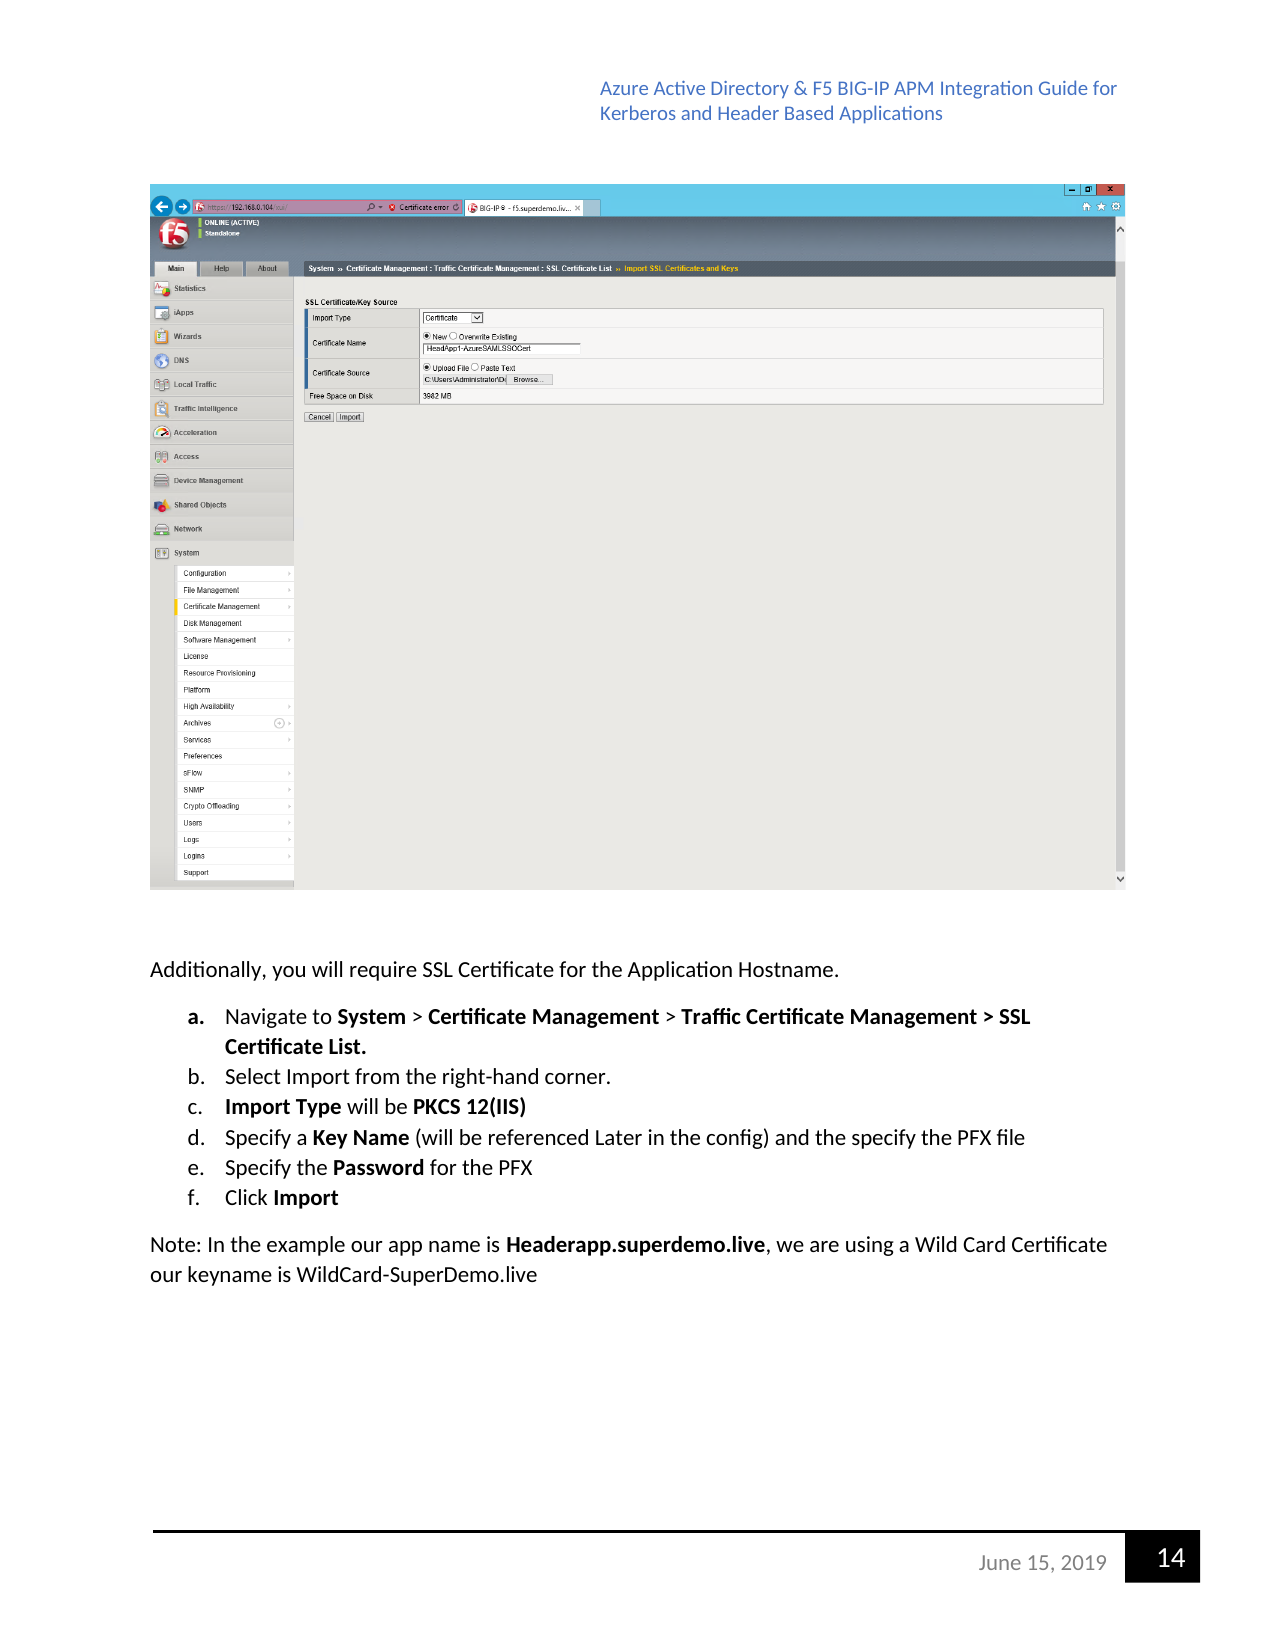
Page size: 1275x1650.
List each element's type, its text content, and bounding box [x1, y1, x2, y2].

list Navigate to System > Certificate Management > Traffic Certificate Management > SSL Certificate List. [187, 1002, 1125, 1060]
picture [157, 202, 167, 211]
text Additionally, you will require SSL Certificate for the Application Hostname. [150, 955, 1125, 983]
list Select Import from the right-hand corner. [187, 1062, 1125, 1090]
list Click Import [187, 1183, 1125, 1211]
picture [150, 184, 1125, 890]
list Specify the Password for the PFX [187, 1153, 1125, 1181]
list Import Type will be PKCS 12(IIS) [187, 1092, 1125, 1121]
list Specify a Key Name (will be referenced Later in the config) and the specify the PFX file [187, 1123, 1125, 1151]
text Note: In the example our app name is Headerapp.superdemo.live, we are using a Wild Card Certificate our keyname is WildCard-SuperDemo.live [150, 1230, 1125, 1288]
